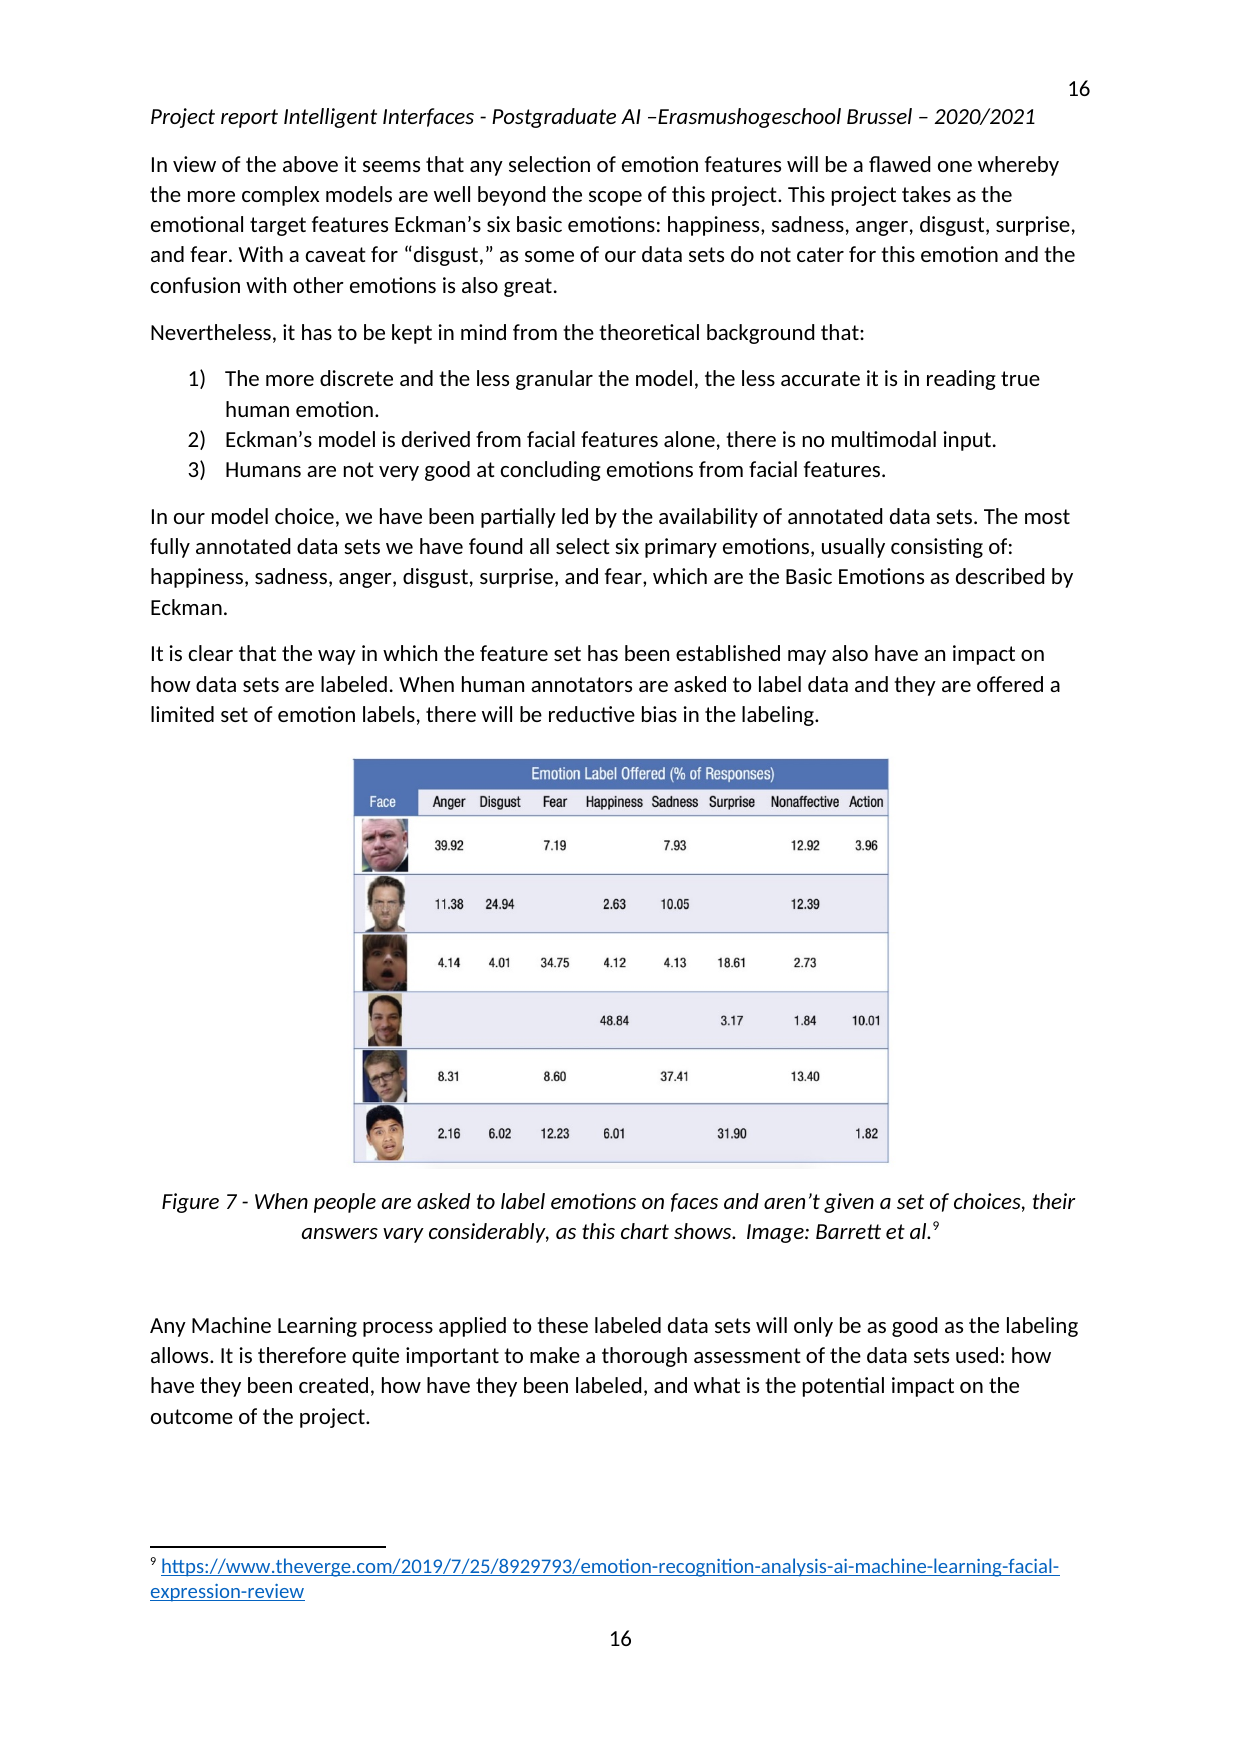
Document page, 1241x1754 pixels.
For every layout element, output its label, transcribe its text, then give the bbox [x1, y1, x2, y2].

text It is clear that the way in which the feature set has been established may also have an impact on how data sets are labeled. When human annotators are asked to label data and they are offered a limited set of emotion labels, there will be reductive bias in the labeling. [150, 639, 1090, 728]
list Eckman’s model is derived from facial features alone, there is no multimodal input. [187, 425, 1090, 453]
text In our model choice, we have been partially led by the availability of annotated data sets. The most fully annotated data sets we have found all select six primary emotions, usually consisting of: happiness, sadness, anger, disgust, surprise, and fear, which are the Basic Emotions as described by Eckman. [150, 502, 1090, 621]
list Humans are not very good at concluding emotions from facial features. [187, 455, 1090, 483]
text In view of the above it seems that any selection of emotion features will be a flawed one whereby the more complex models are well beyond the scope of this project. This project takes as the emotional target features Eckman’s six basic emotions: happiness, sadness, anger, disgust, surprise, and fear. With a caveat for “disgust,” as some of our data sets do not cater for this emotion and the confusion with other emotions is also great. [150, 150, 1090, 299]
text Any Machine Learning process applied to these labeled data sets will only be as good as the labeling allows. It is therefore quite important to make a thorough assessment of the data sets used: how have they been created, how have they been labeled, and what is the potential impact on the outcome of the project. [150, 1311, 1090, 1430]
text Nevertheless, it has to be kept in mind from the theoretical background that: [150, 318, 1090, 346]
list The more discrete and the less granular the model, the less accurate it is in reading true human emotion. [187, 364, 1090, 423]
text Figure 7 - When people are asked to label emotions on faces and aren’t given a set of choices, their answers vary considerably, as this chart shows. Image: Barrett et al. [150, 1187, 1090, 1246]
picture [336, 746, 904, 1169]
